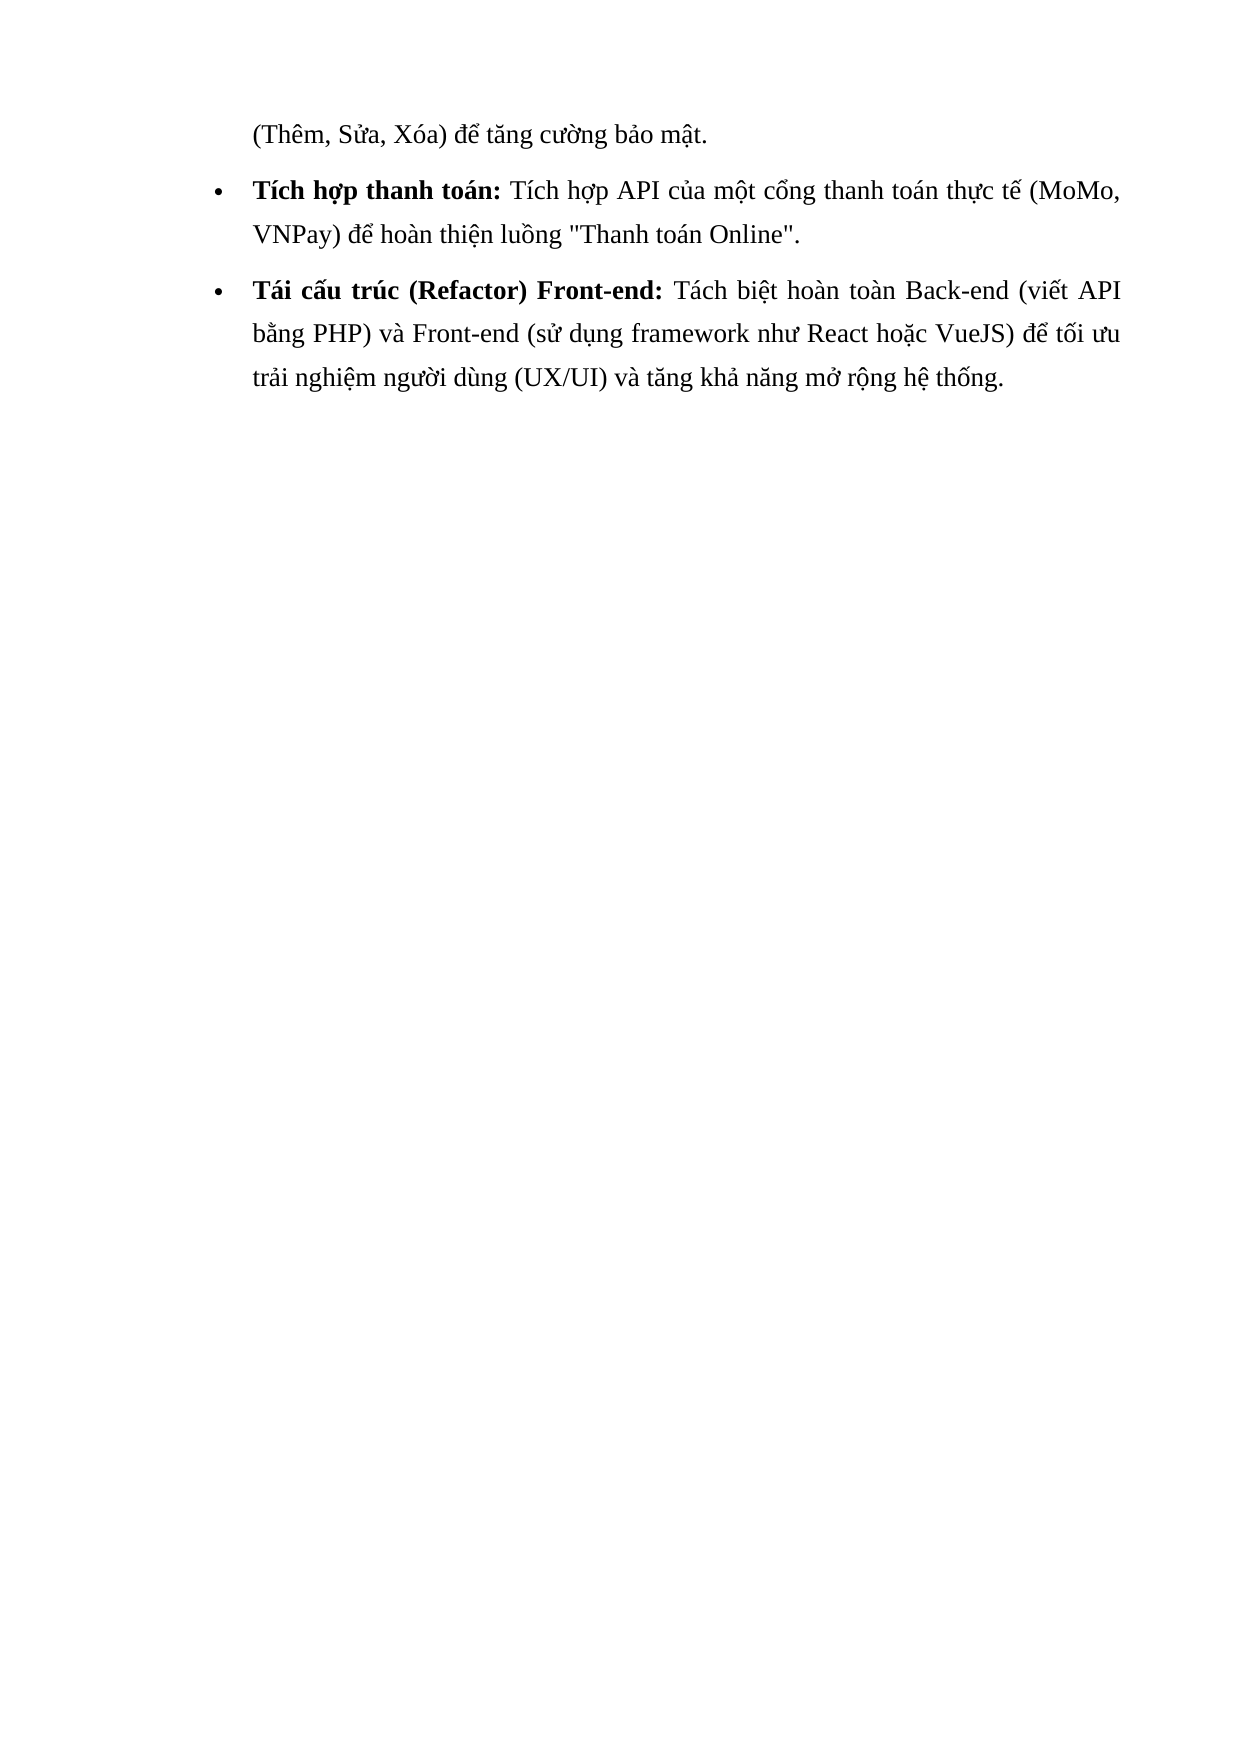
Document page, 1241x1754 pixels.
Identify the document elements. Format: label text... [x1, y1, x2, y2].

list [215, 118, 1122, 149]
list Tái cấu trúc (Refactor) Front-end: Tách biệt hoàn toàn Back-end (viết API bằng PHP) và Front-end (sử dụng framework như React hoặc VueJS) để tối ưu trải nghiệm người dùng (UX/UI) và tăng khả năng mở rộng hệ thống. [215, 274, 1122, 392]
list Tích hợp thanh toán: Tích hợp API của một cổng thanh toán thực tế (MoMo, VNPay) để hoàn thiện luồng "Thanh toán Online". [215, 174, 1122, 249]
